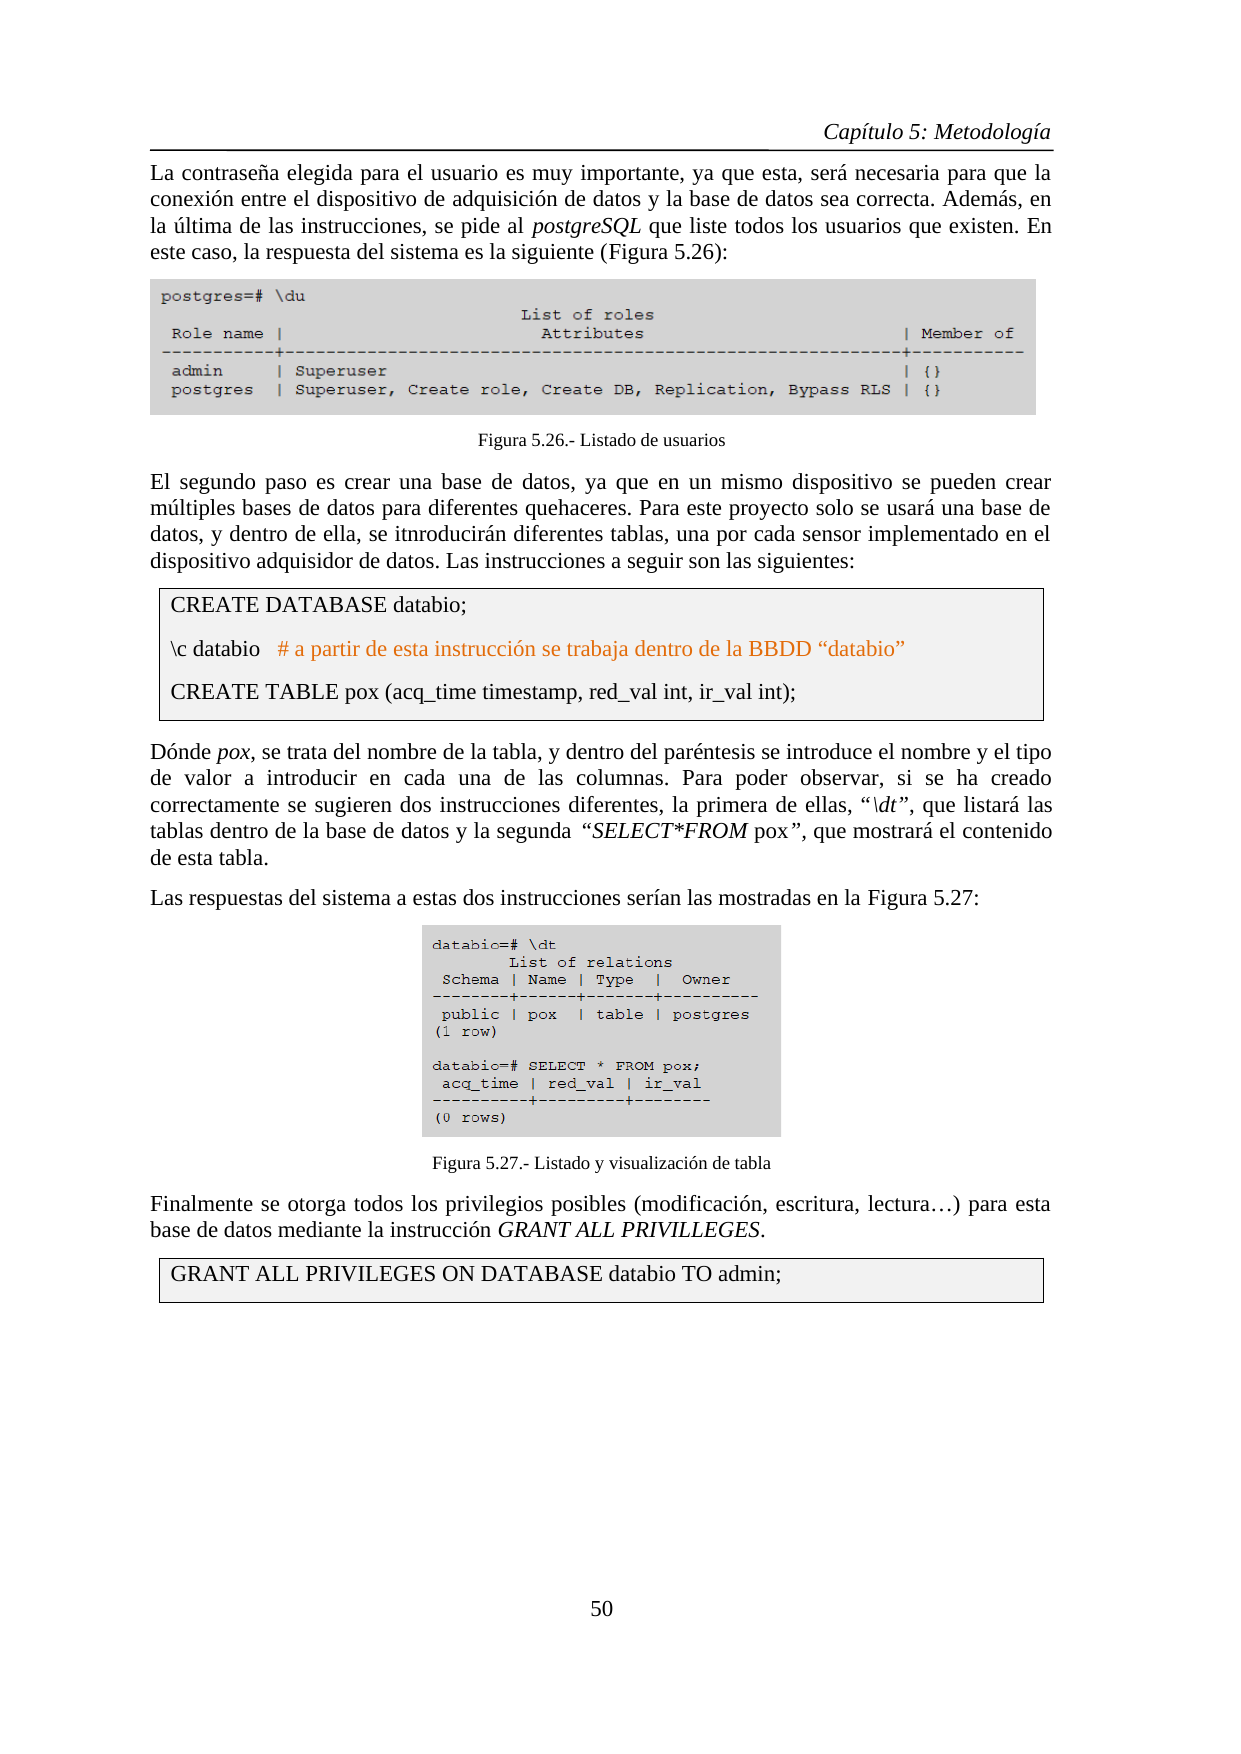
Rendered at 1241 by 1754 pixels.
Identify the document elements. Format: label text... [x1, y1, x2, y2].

table_header CREATE DATABASE databio; \c databio # a partir de esta instrucción se trabaja dentro de la BBDD “databio” CREATE TABLE pox (acq_time timestamp, red_val int, ir_val int); [160, 589, 1043, 720]
picture [150, 279, 1036, 415]
text Finalmente se otorga todos los privilegios posibles (modificación, escritura, lectura…) para esta base de datos mediante la instrucción GRANT ALL PRIVILLEGES. [150, 1190, 1053, 1243]
picture [422, 925, 782, 1137]
text El segundo paso es crear una base de datos, ya que en un mismo dispositivo se pueden crear múltiples bases de datos para diferentes quehaceres. Para este proyecto solo se usará una base de datos, y dentro de ella, se itnroducirán diferentes tablas, una por cada sensor implementado en el dispositivo adquisidor de datos. Las instrucciones a seguir son las siguientes: [150, 468, 1053, 573]
table_header GRANT ALL PRIVILEGES ON DATABASE databio TO admin; [160, 1259, 1043, 1302]
text Dónde pox, se trata del nombre de la tabla, y dentro del paréntesis se introduce el nombre y el tipo de valor a introducir en cada una de las columnas. Para poder observar, si se ha creado correctamente se sugieren dos instrucciones diferentes, la primera de ellas, “\dt”, que listará las tablas dentro de la base de datos y la segunda “SELECT*FROM pox”, que mostrará el contenido de esta tabla. [150, 738, 1053, 870]
